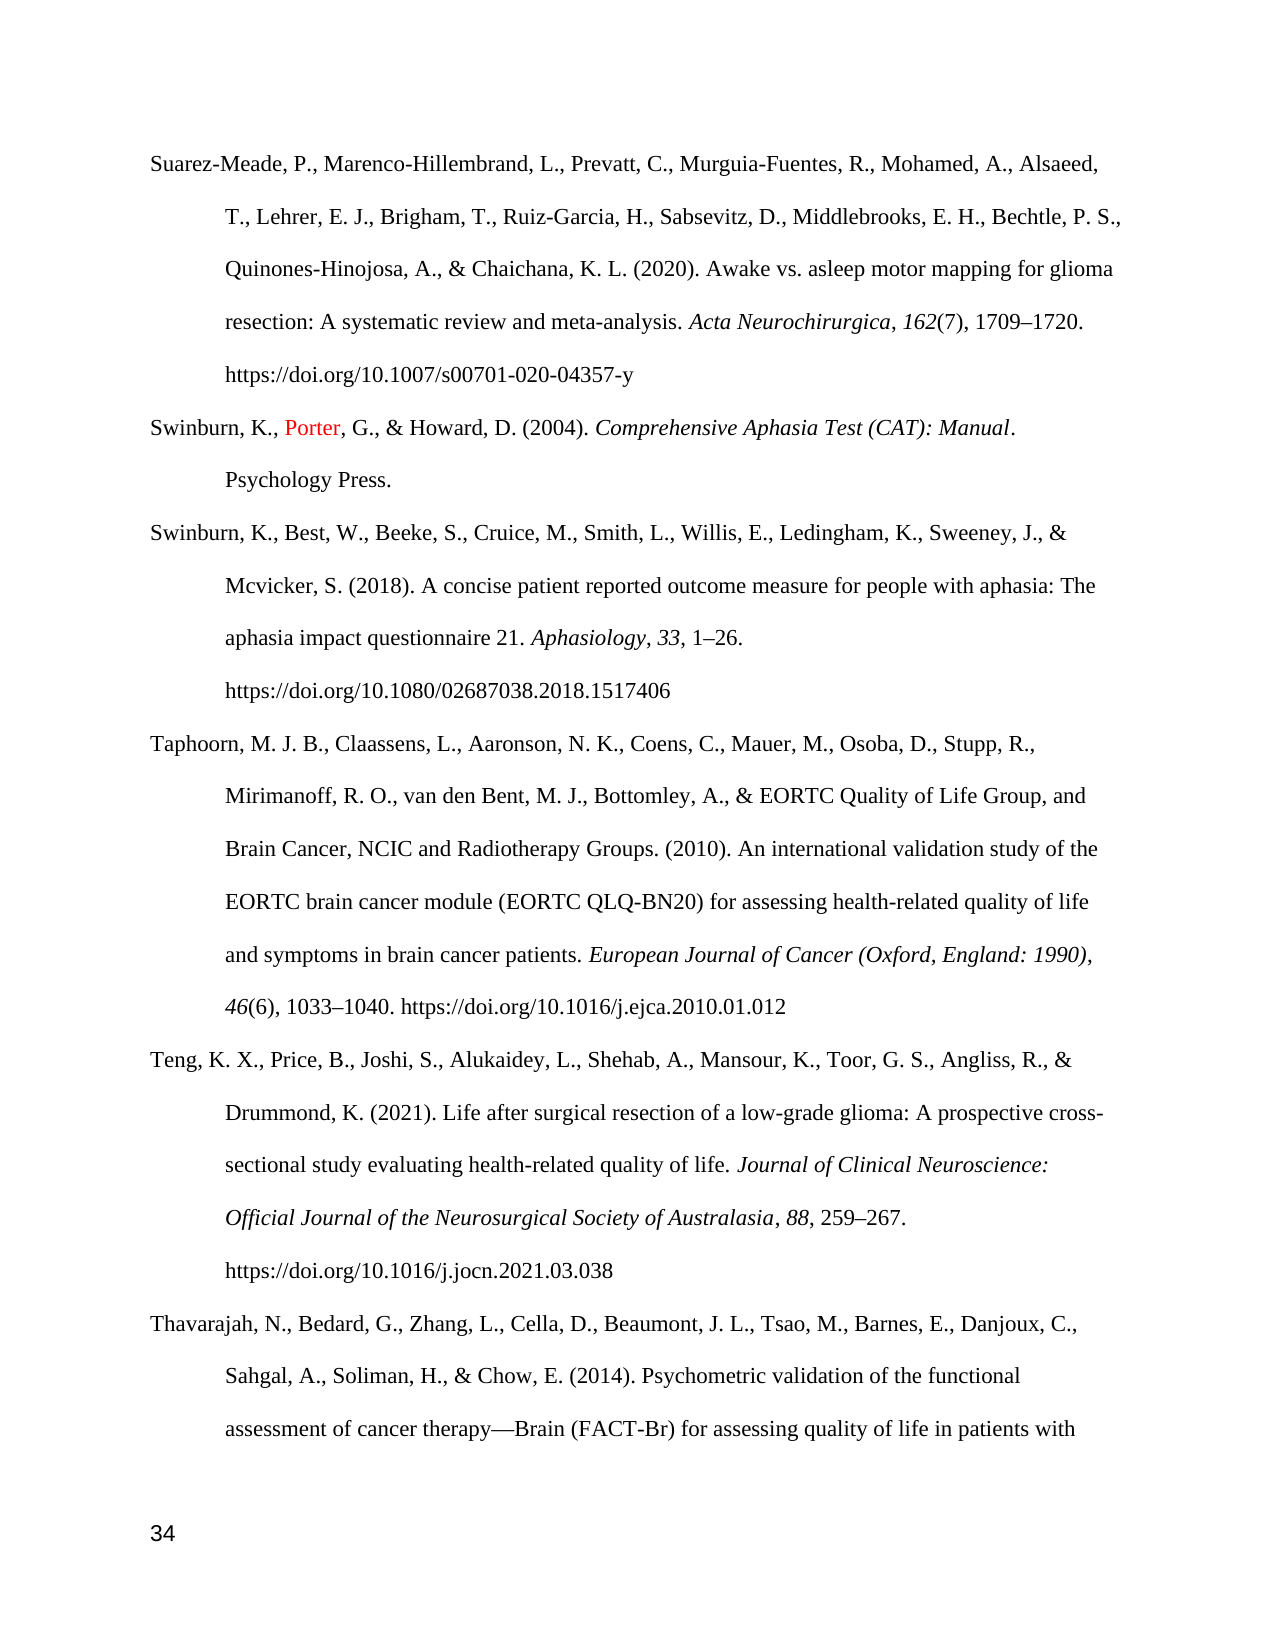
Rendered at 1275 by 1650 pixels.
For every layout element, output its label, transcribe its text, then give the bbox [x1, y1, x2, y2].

text Suarez-Meade, P., Marenco-Hillembrand, L., Prevatt, C., Murguia-Fuentes, R., Mohamed, A., Alsaeed, T., Lehrer, E. J., Brigham, T., Ruiz-Garcia, H., Sabsevitz, D., Middlebrooks, E. H., Bechtle, P. S., Quinones-Hinojosa, A., & Chaichana, K. L. (2020). Awake vs. asleep motor mapping for glioma resection: A systematic review and meta-analysis. Acta Neurochirurgica, 162(7), 1709–1720. https://doi.org/10.1007/s00701-020-04357-y [150, 150, 1125, 387]
text Teng, K. X., Price, B., Joshi, S., Alukaidey, L., Shehab, A., Mansour, K., Toor, G. S., Angliss, R., & Drummond, K. (2021). Life after surgical resection of a low-grade glioma: A prospective cross-sectional study evaluating health-related quality of life. Journal of Clinical Neuroscience: Official Journal of the Neurosurgical Society of Australasia, 88, 259–267. https://doi.org/10.1016/j.jocn.2021.03.038 [150, 1046, 1125, 1283]
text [150, 1309, 1125, 1441]
text Taphoorn, M. J. B., Claassens, L., Aaronson, N. K., Coens, C., Mauer, M., Osoba, D., Stupp, R., Mirimanoff, R. O., van den Bent, M. J., Bottomley, A., & EORTC Quality of Life Group, and Brain Cancer, NCIC and Radiotherapy Groups. (2010). An international validation study of the EORTC brain cancer module (EORTC QLQ-BN20) for assessing health-related quality of life and symptoms in brain cancer patients. European Journal of Cancer (Oxford, England: 1990), 46(6), 1033–1040. https://doi.org/10.1016/j.ejca.2010.01.012 [150, 730, 1125, 1020]
text Swinburn, K., Best, W., Beeke, S., Cruice, M., Smith, L., Willis, E., Ledingham, K., Sweeney, J., & Mcvicker, S. (2018). A concise patient reported outcome measure for people with aphasia: The aphasia impact questionnaire 21. Aphasiology, 33, 1–26. https://doi.org/10.1080/02687038.2018.1517406 [150, 519, 1125, 703]
text Swinburn, K., Porter, G., & Howard, D. (2004). Comprehensive Aphasia Test (CAT): Manual. Psychology Press. [150, 413, 1125, 493]
